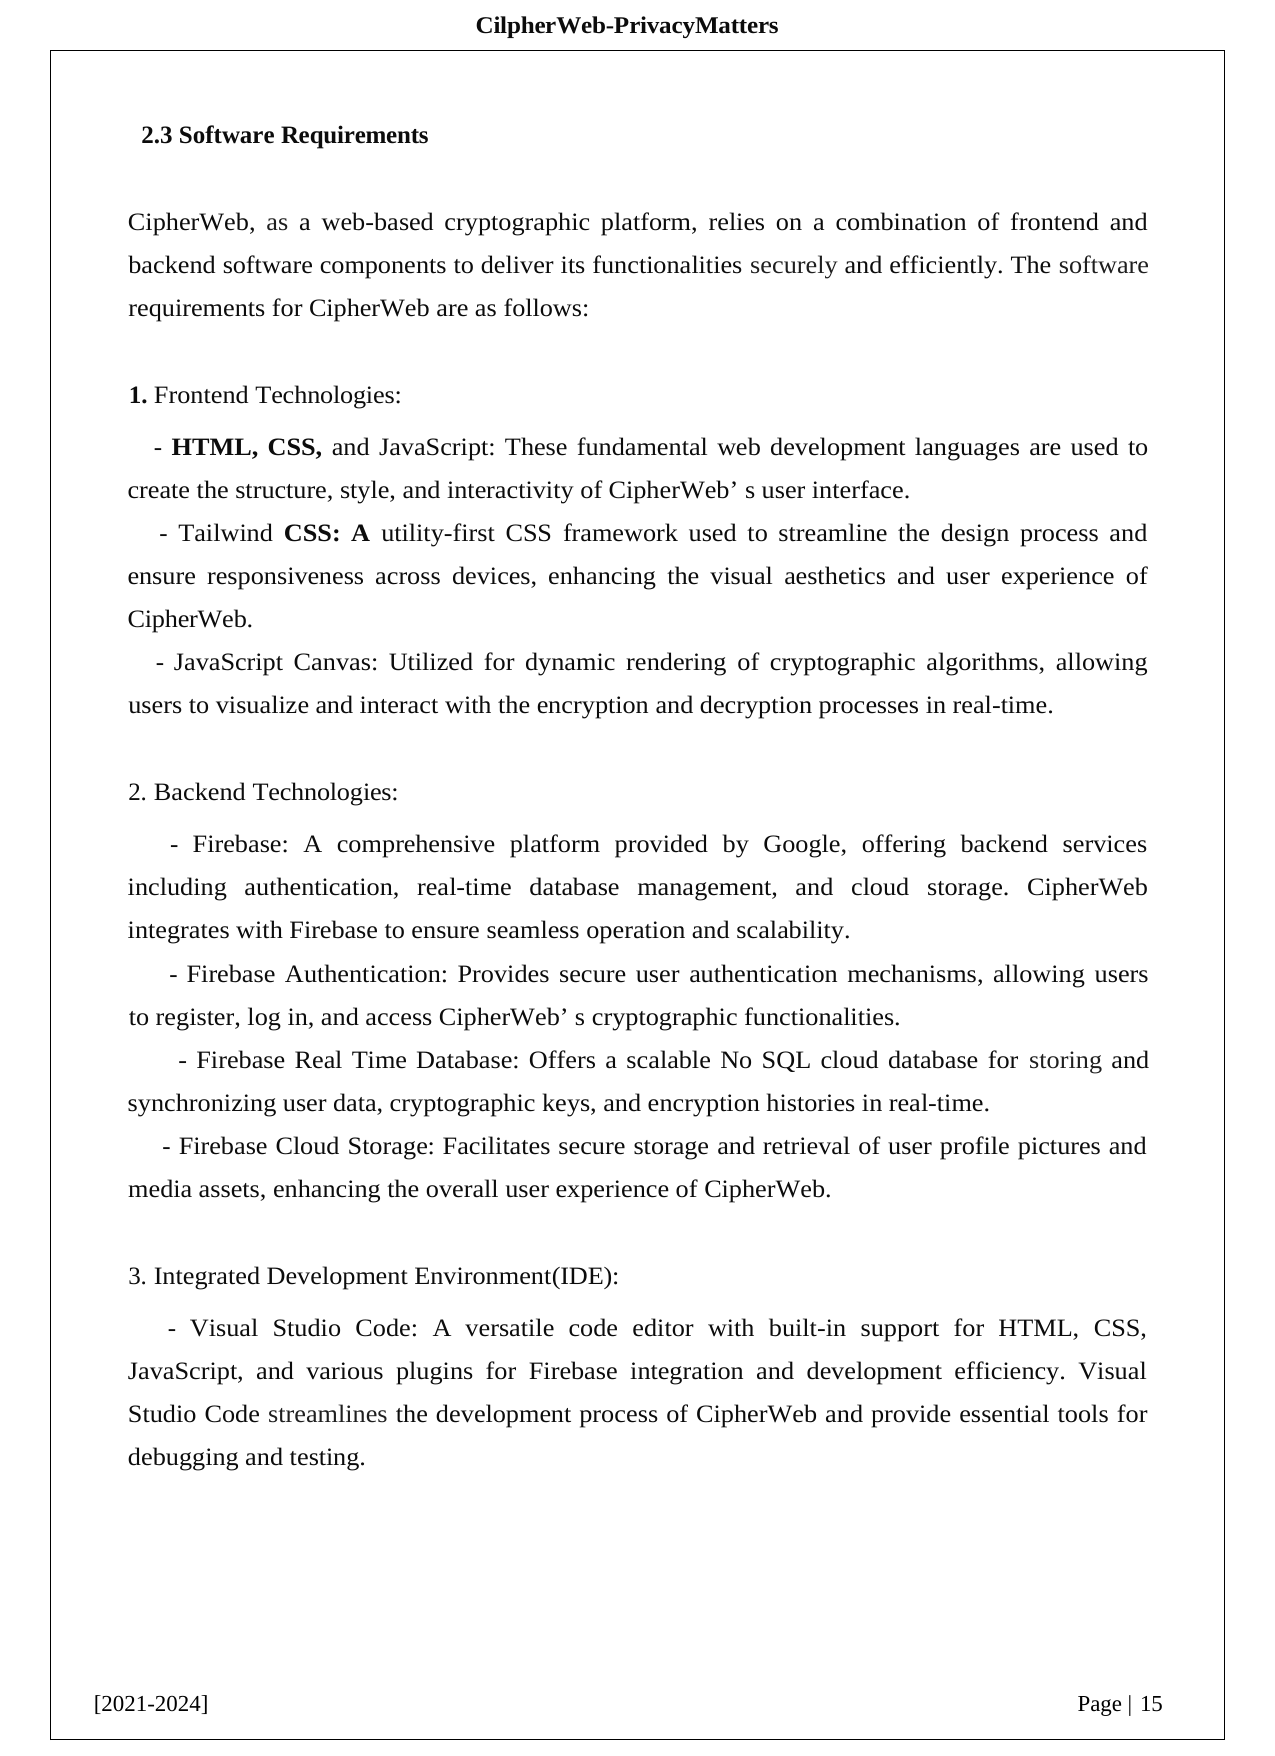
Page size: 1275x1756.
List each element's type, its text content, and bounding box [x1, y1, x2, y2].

list Firebase: A comprehensive platform provided by Google, offering backend services including authentication, real-time database management, and cloud storage. CipherWeb integrates with Firebase to ensure seamless operation and scalability. [127, 829, 1149, 944]
text CipherWeb, as a web-based cryptographic platform, relies on a combination of frontend and backend software components to deliver its functionalities securely and efficiently. The software requirements for CipherWeb are as follows: [128, 207, 1149, 322]
list Frontend Technologies: [129, 380, 1162, 408]
list HTML, CSS, and JavaScript: These fundamental web development languages are used to create the structure, style, and interactivity of CipherWeb’ s user interface. [127, 432, 1149, 503]
list Backend Technologies: [128, 777, 1162, 806]
list JavaScript Canvas: Utilized for dynamic rendering of cryptographic algorithms, allowing users to visualize and interact with the encryption and decryption processes in real-time. [128, 647, 1149, 719]
list Tailwind CSS: A utility-first CSS framework used to streamline the design process and ensure responsiveness across devices, enhancing the visual aesthetics and user experience of CipherWeb. [127, 518, 1149, 633]
list Firebase Authentication: Provides secure user authentication mechanisms, allowing users to register, log in, and access CipherWeb’ s cryptographic functionalities. [128, 959, 1149, 1031]
list Visual Studio Code: A versatile code editor with built-in support for HTML, CSS, JavaScript, and various plugins for Firebase integration and development efficiency. Visual Studio Code streamlines the development process of CipherWeb and provide essential tools for debugging and testing. [128, 1313, 1148, 1471]
list Firebase Cloud Storage: Facilitates secure storage and retrieval of user profile pictures and media assets, enhancing the overall user experience of CipherWeb. [128, 1131, 1149, 1203]
subtitle Software Requirements [141, 120, 1162, 149]
text - Firebase Real Time Database: Offers a scalable No SQL cloud database for storing and synchronizing user data, cryptographic keys, and encryption histories in real-time. [127, 1045, 1149, 1117]
list Integrated Development Environment(IDE): [128, 1261, 1162, 1290]
